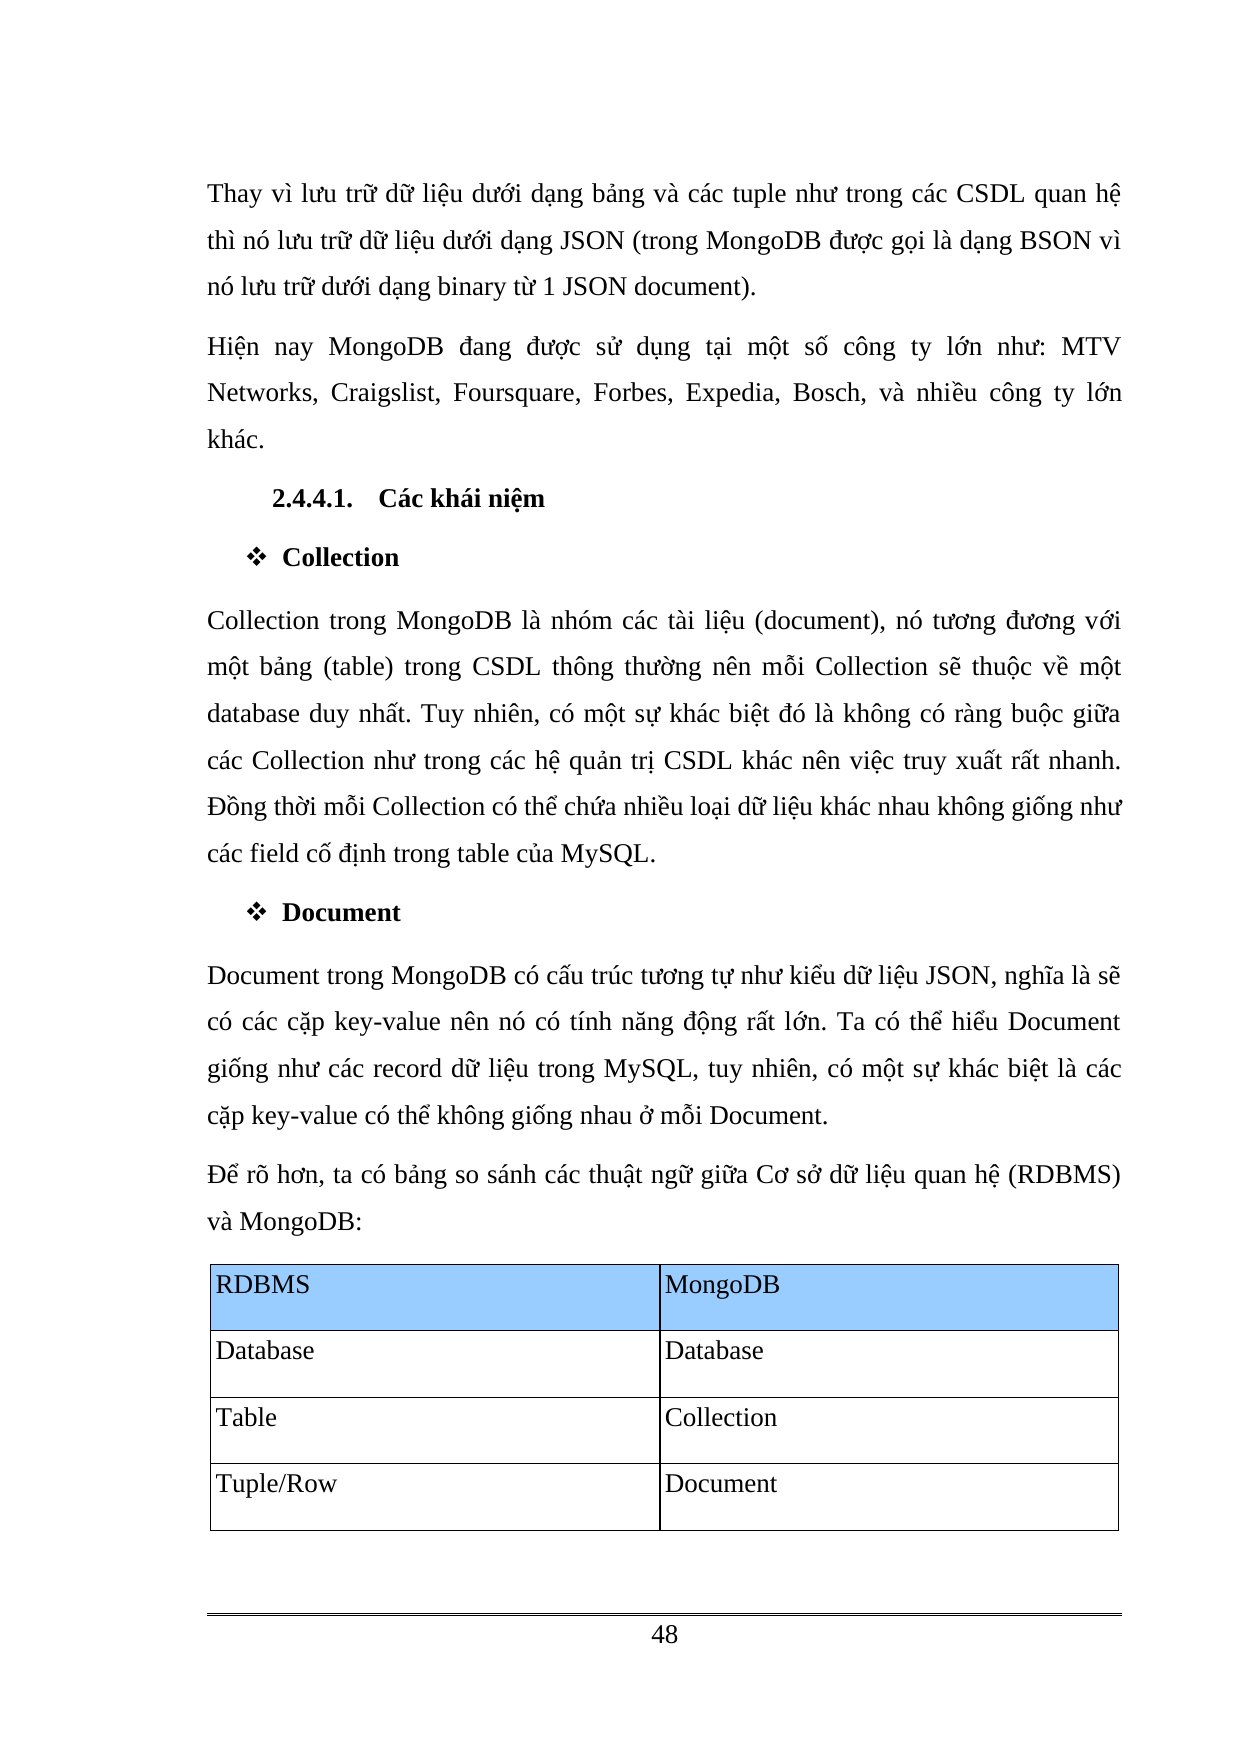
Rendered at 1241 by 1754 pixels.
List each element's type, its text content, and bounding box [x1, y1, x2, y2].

subtitle Các khái niệm [272, 482, 1122, 513]
text Collection trong MongoDB là nhóm các tài liệu (document), nó tương đương với một bảng (table) trong CSDL thông thường nên mỗi Collection sẽ thuộc về một database duy nhất. Tuy nhiên, có một sự khác biệt đó là không có ràng buộc giữa các Collection như trong các hệ quản trị CSDL khác nên việc truy xuất rất nhanh. Đồng thời mỗi Collection có thể chứa nhiều loại dữ liệu khác nhau không giống như các field cố định trong table của MySQL. [207, 604, 1122, 868]
text Thay vì lưu trữ dữ liệu dưới dạng bảng và các tuple như trong các CSDL quan hệ thì nó lưu trữ dữ liệu dưới dạng JSON (trong MongoDB được gọi là dạng BSON vì nó lưu trữ dưới dạng binary từ 1 JSON document). [207, 177, 1122, 302]
text Document trong MongoDB có cấu trúc tương tự như kiểu dữ liệu JSON, nghĩa là sẽ có các cặp key-value nên nó có tính năng động rất lớn. Ta có thể hiểu Document giống như các record dữ liệu trong MySQL, tuy nhiên, có một sự khác biệt là các cặp key-value có thể không giống nhau ở mỗi Document. [207, 959, 1122, 1130]
table_cell Database [211, 1331, 659, 1397]
table_cell Tuple/Row [211, 1464, 659, 1530]
list Document [244, 896, 1122, 928]
text Hiện nay MongoDB đang được sử dụng tại một số công ty lớn như: MTV Networks, Craigslist, Foursquare, Forbes, Expedia, Bosch, và nhiều công ty lớn khác. [207, 330, 1122, 454]
table_cell Document [661, 1464, 1118, 1530]
table_cell Table [211, 1398, 659, 1463]
list Collection [244, 541, 1122, 573]
table_header RDBMS [211, 1265, 659, 1330]
text Để rõ hơn, ta có bảng so sánh các thuật ngữ giữa Cơ sở dữ liệu quan hệ (RDBMS) và MongoDB: [207, 1158, 1122, 1236]
table_cell Collection [661, 1398, 1118, 1463]
table_header MongoDB [661, 1265, 1118, 1330]
table_cell Database [661, 1331, 1118, 1397]
